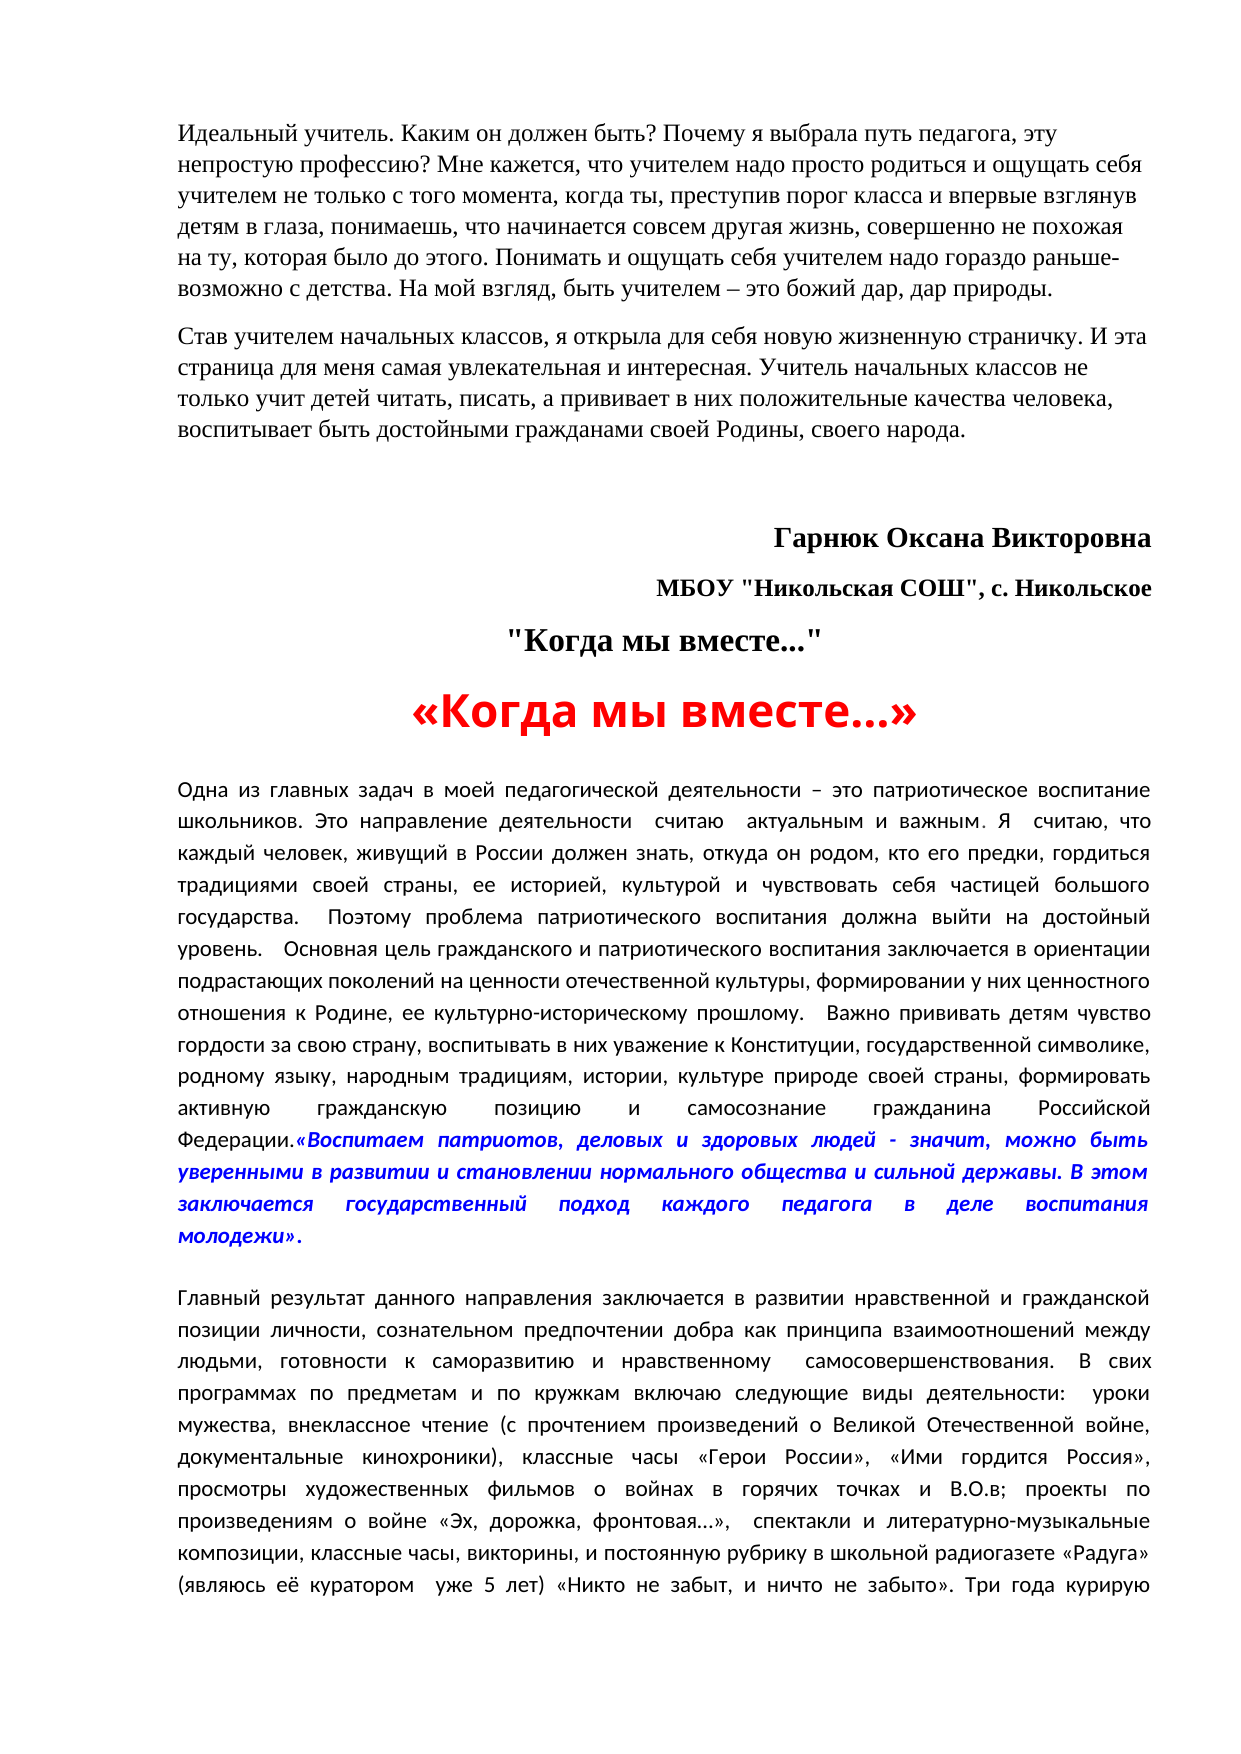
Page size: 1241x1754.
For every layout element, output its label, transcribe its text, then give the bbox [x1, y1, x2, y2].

text МБОУ "Никольская СОШ", с. Никольское [177, 573, 1152, 601]
text «Когда мы вместе…» [177, 678, 1152, 741]
text "Когда мы вместе..." [177, 620, 1152, 659]
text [177, 1279, 1152, 1598]
text Гарнюк Оксана Викторовна [177, 520, 1152, 553]
text Одна из главных задач в моей педагогической деятельности – это патриотическое воспитание школьников. Это направление деятельности считаю актуальным и важным. Я считаю, что каждый человек, живущий в России должен знать, откуда он родом, кто его предки, гордиться традициями своей страны, ее историей, культурой и чувствовать себя частицей большого государства. Поэтому проблема патриотического воспитания должна выйти на достойный уровень. Основная цель гражданского и патриотического воспитания заключается в ориентации подрастающих поколений на ценности отечественной культуры, формировании у них ценностного отношения к Родине, ее культурно-историческому прошлому. Важно прививать детям чувство гордости за свою страну, воспитывать в них уважение к Конституции, государственной символике, родному языку, народным традициям, истории, культуре природе своей страны, формировать активную гражданскую позицию и самосознание гражданина Российской Федерации.«Воспитаем патриотов, деловых и здоровых людей - значит, можно быть уверенными в развитии и становлении нормального общества и сильной державы. В этом заключается государственный подход каждого педагога в деле воспитания молодежи». [177, 771, 1152, 1249]
text Став учителем начальных классов, я открыла для себя новую жизненную страничку. И эта страница для меня самая увлекательная и интересная. Учитель начальных классов не только учит детей читать, писать, а прививает в них положительные качества человека, воспитывает быть достойными гражданами своей Родины, своего народа. [177, 321, 1152, 443]
text Идеальный учитель. Каким он должен быть? Почему я выбрала путь педагога, эту непростую профессию? Мне кажется, что учителем надо просто родиться и ощущать себя учителем не только с того момента, когда ты, преступив порог класса и впервые взглянув детям в глаза, понимаешь, что начинается совсем другая жизнь, совершенно не похожая на ту, которая было до этого. Понимать и ощущать себя учителем надо гораздо раньше-возможно с детства. На мой взгляд, быть учителем – это божий дар, дар природы. [177, 118, 1152, 302]
